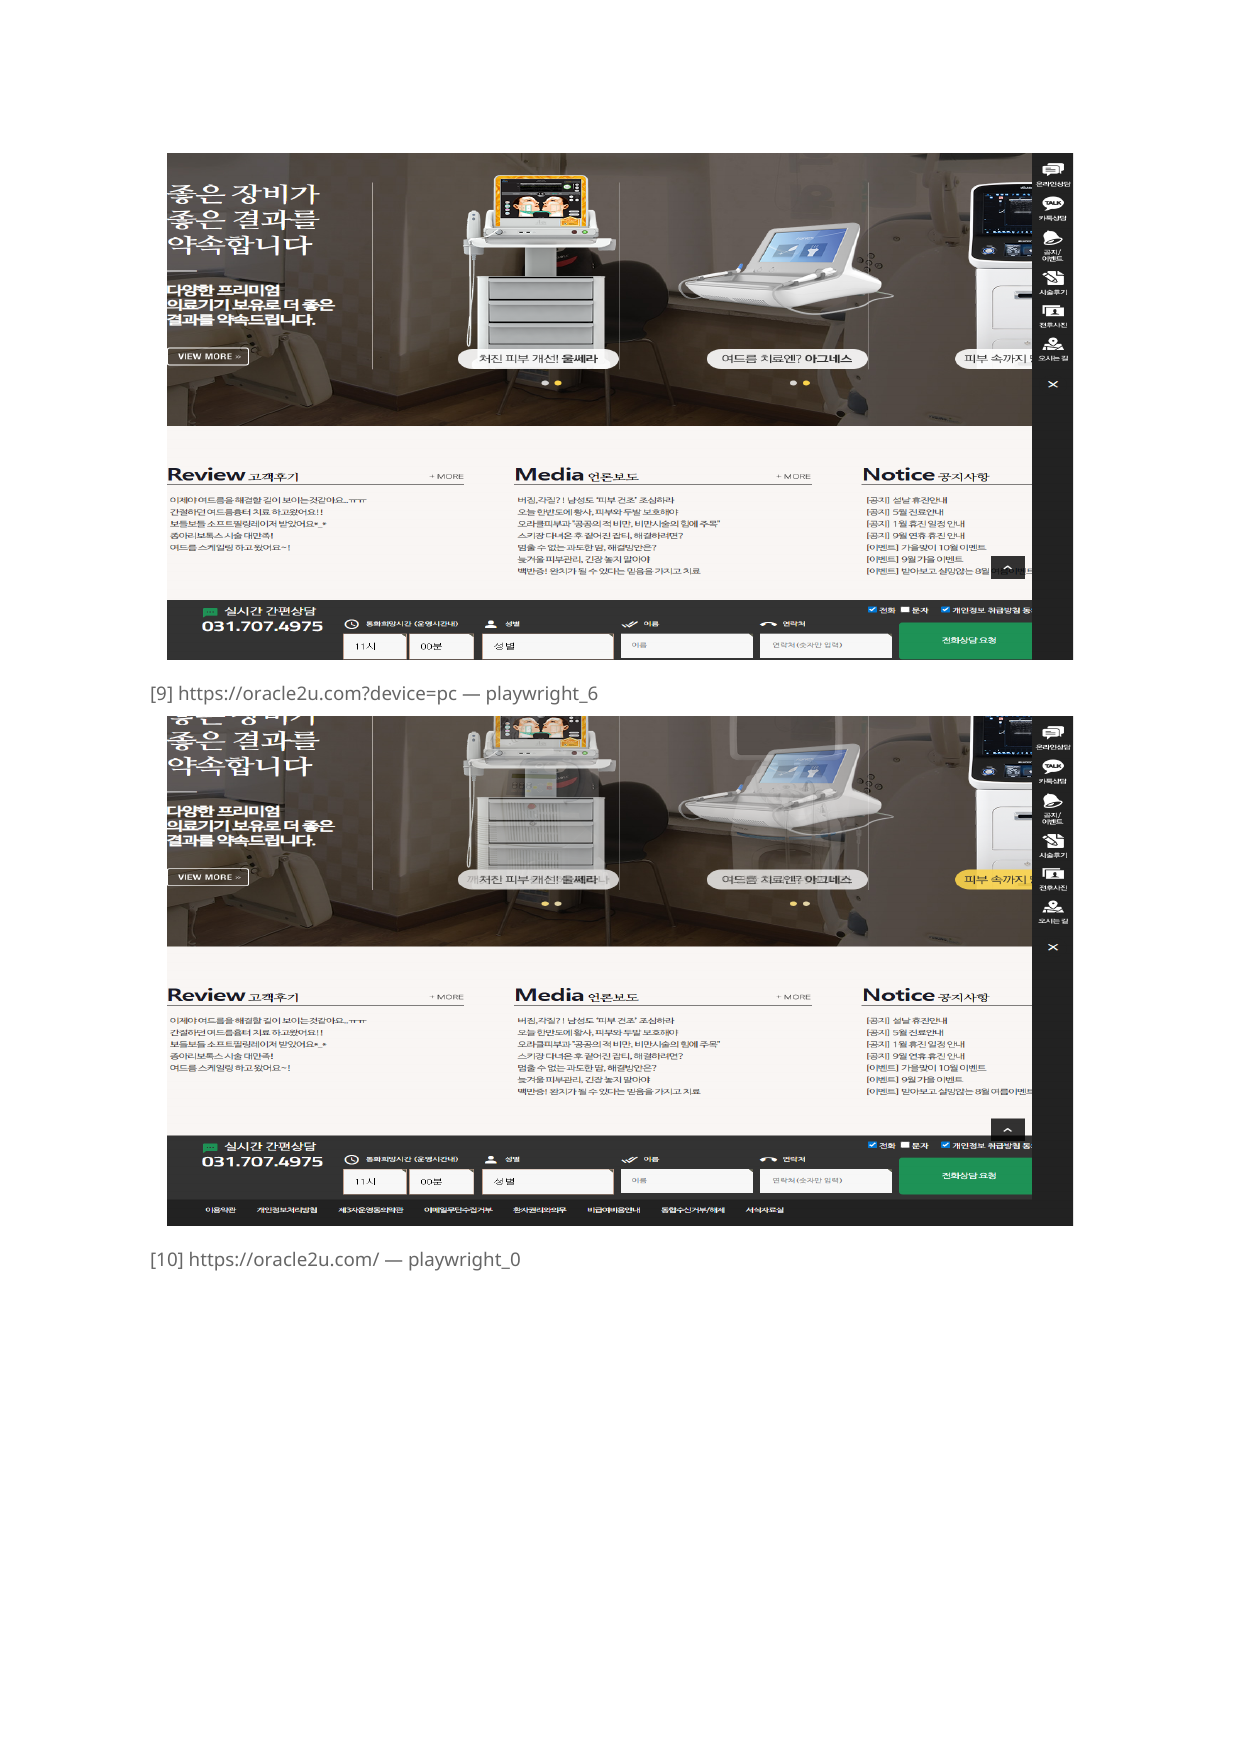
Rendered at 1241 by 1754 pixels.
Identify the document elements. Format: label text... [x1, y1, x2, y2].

text [10] https://oracle2u.com/ — playwright_0 [150, 1246, 1090, 1272]
text [9] https://oracle2u.com?device=pc — playwright_6 [150, 680, 1090, 706]
picture [167, 150, 1074, 660]
picture [167, 716, 1074, 1226]
